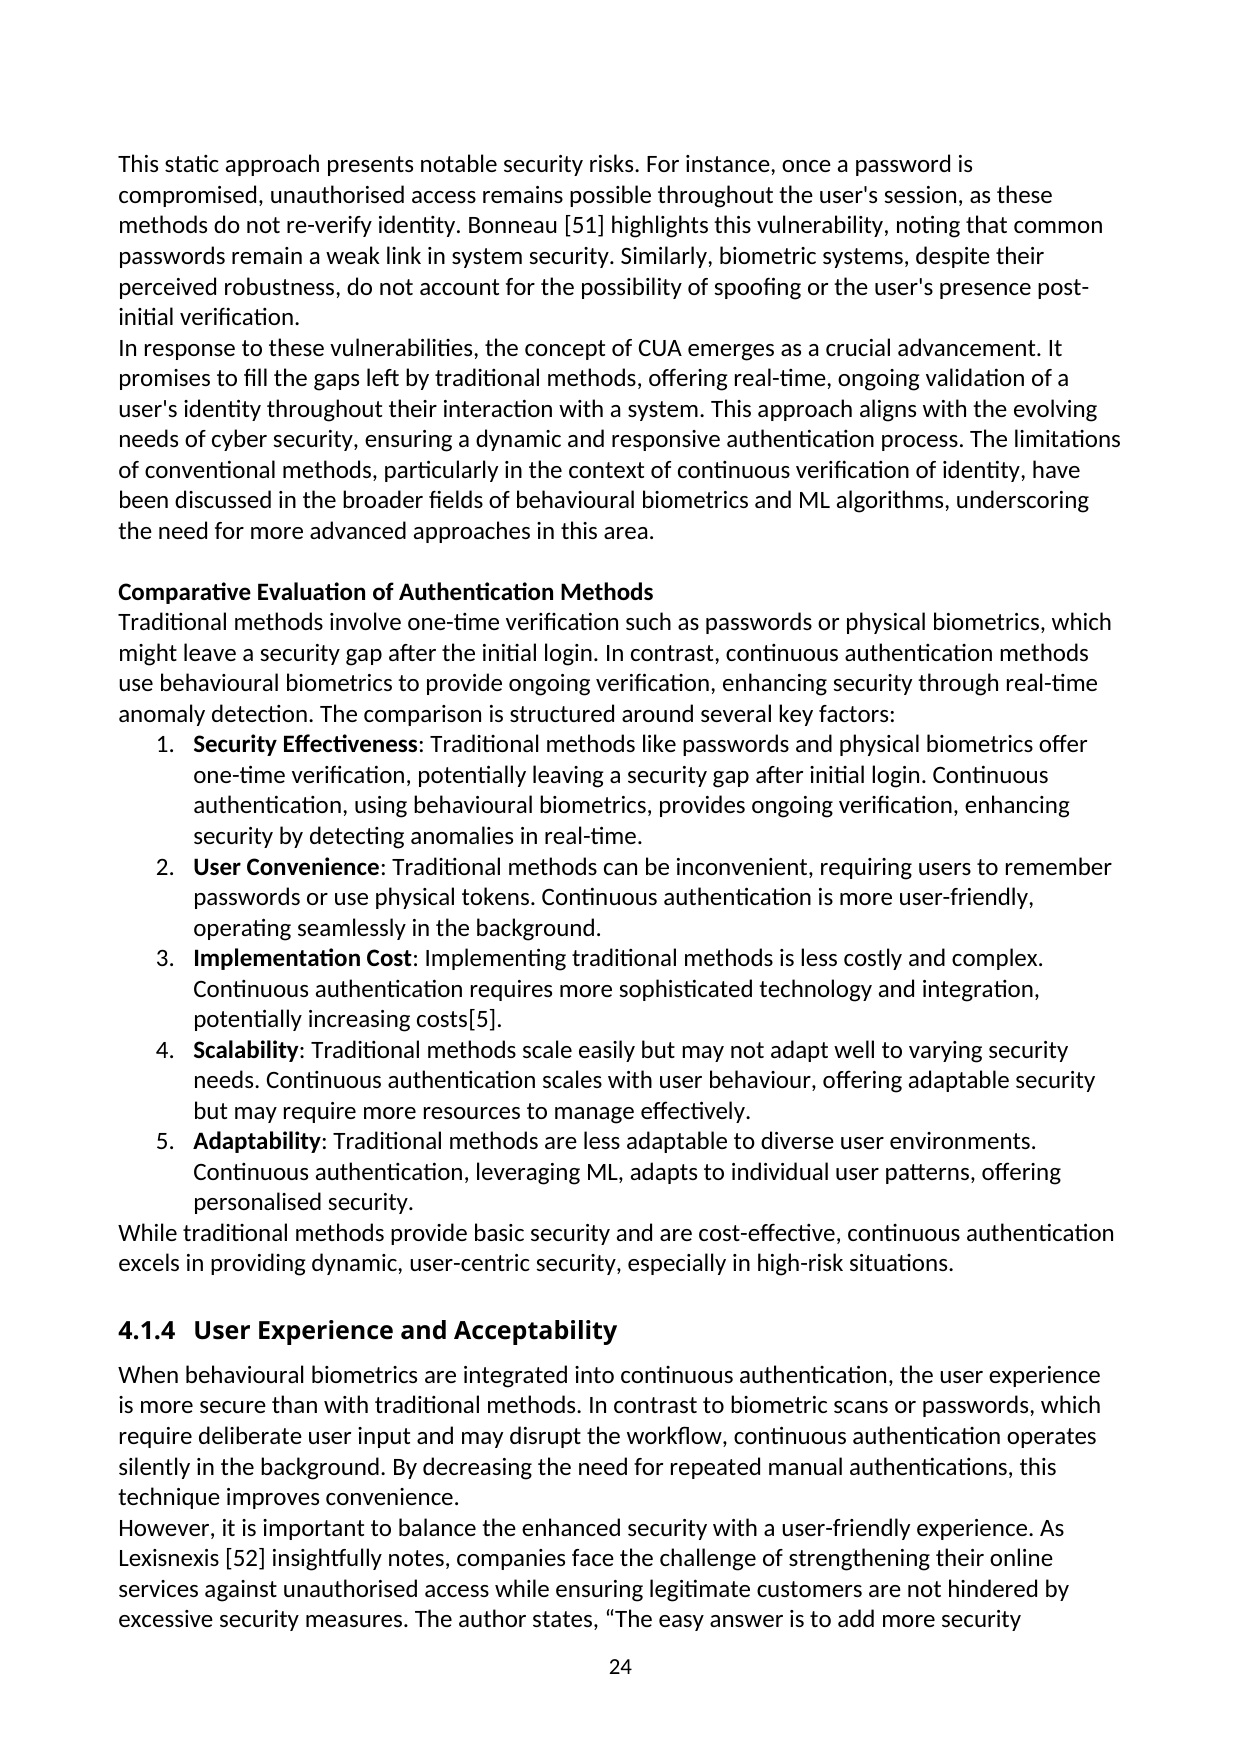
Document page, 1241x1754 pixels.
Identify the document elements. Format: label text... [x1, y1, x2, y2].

text When behavioural biometrics are integrated into continuous authentication, the user experience is more secure than with traditional methods. In contrast to biometric scans or passwords, which require deliberate user input and may disrupt the workflow, continuous authentication operates silently in the background. By decreasing the need for repeated manual authentications, this technique improves convenience. [118, 1359, 1122, 1512]
list Security Effectiveness: Traditional methods like passwords and physical biometrics offer one-time verification, potentially leaving a security gap after initial login. Continuous authentication, using behavioural biometrics, provides ongoing verification, enhancing security by detecting anomalies in real-time. [156, 728, 1122, 851]
text In response to these vulnerabilities, the concept of CUA emerges as a crucial advancement. It promises to fill the gaps left by traditional methods, offering real-time, ongoing validation of a user's identity throughout their interaction with a system. This approach aligns with the evolving needs of cyber security, ensuring a dynamic and responsive authentication process. The limitations of conventional methods, particularly in the context of continuous verification of identity, have been discussed in the broader fields of behavioural biometrics and ML algorithms, underscoring the need for more advanced approaches in this area. [118, 332, 1122, 545]
list Adaptability: Traditional methods are less adaptable to diverse user environments. Continuous authentication, leveraging ML, adapts to individual user patterns, offering personalised security. [156, 1125, 1122, 1217]
text This static approach presents notable security risks. For instance, once a password is compromised, unauthorised access remains possible throughout the user's session, as these methods do not re-verify identity. Bonneau highlights this vulnerability, noting that common passwords remain a weak link in system security. Similarly, biometric systems, despite their perceived robustness, do not account for the possibility of spoofing or the user's presence post-initial verification. [118, 149, 1122, 332]
subtitle User Experience and Acceptability [118, 1313, 1122, 1347]
text While traditional methods provide basic security and are cost-effective, continuous authentication excels in providing dynamic, user-centric security, especially in high-risk situations. [118, 1217, 1122, 1278]
list Scalability: Traditional methods scale easily but may not adapt well to varying security needs. Continuous authentication scales with user behaviour, offering adaptable security but may require more resources to manage effectively. [156, 1034, 1122, 1125]
list Implementation Cost: Implementing traditional methods is less costly and complex. Continuous authentication requires more sophisticated technology and integration, potentially increasing costs. [156, 942, 1122, 1034]
text Traditional methods involve one-time verification such as passwords or physical biometrics, which might leave a security gap after the initial login. In contrast, continuous authentication methods use behavioural biometrics to provide ongoing verification, enhancing security through real-time anomaly detection. The comparison is structured around several key factors: [118, 606, 1122, 728]
text Comparative Evaluation of Authentication Methods [118, 576, 1122, 606]
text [118, 1512, 1122, 1634]
list User Convenience: Traditional methods can be inconvenient, requiring users to remember passwords or use physical tokens. Continuous authentication is more user-friendly, operating seamlessly in the background. [156, 851, 1122, 942]
